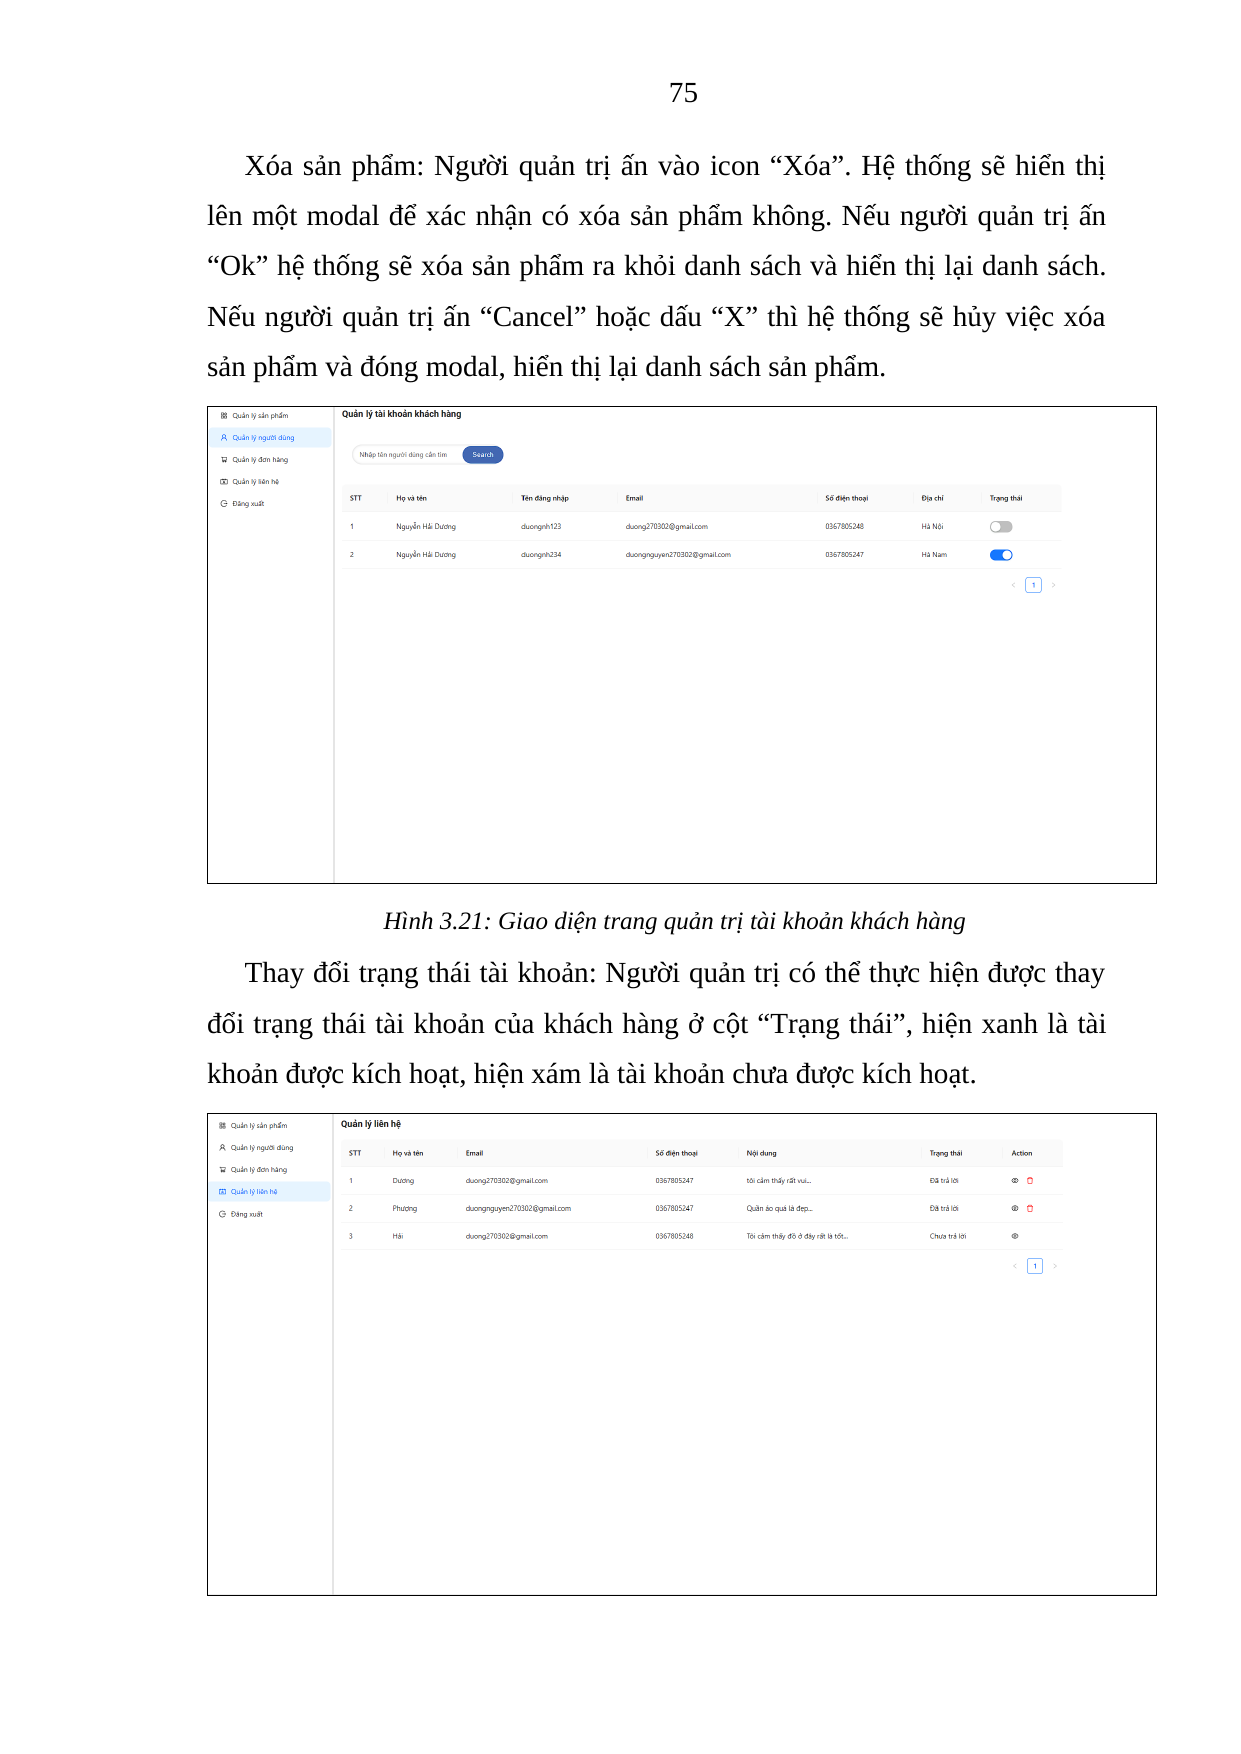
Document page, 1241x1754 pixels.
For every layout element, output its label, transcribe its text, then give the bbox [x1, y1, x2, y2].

text Hình 3.21: Giao diện trang quản trị tài khoản khách hàng [244, 906, 1107, 935]
picture [208, 407, 1156, 883]
picture [208, 1114, 1156, 1595]
text Xóa sản phẩm: Người quản trị ấn vào icon “Xóa”. Hệ thống sẽ hiển thị lên một modal để xác nhận có xóa sản phẩm không. Nếu người quản trị ấn “Ok” hệ thống sẽ xóa sản phẩm ra khỏi danh sách và hiển thị lại danh sách. Nếu người quản trị ấn “Cancel” hoặc dấu “X” thì hệ thống sẽ hủy việc xóa sản phẩm và đóng modal, hiển thị lại danh sách sản phẩm. [207, 148, 1107, 382]
text Thay đổi trạng thái tài khoản: Người quản trị có thể thực hiện được thay đổi trạng thái tài khoản của khách hàng ở cột “Trạng thái”, hiện xanh là tài khoản được kích hoạt, hiện xám là tài khoản chưa được kích hoạt. [207, 955, 1107, 1089]
